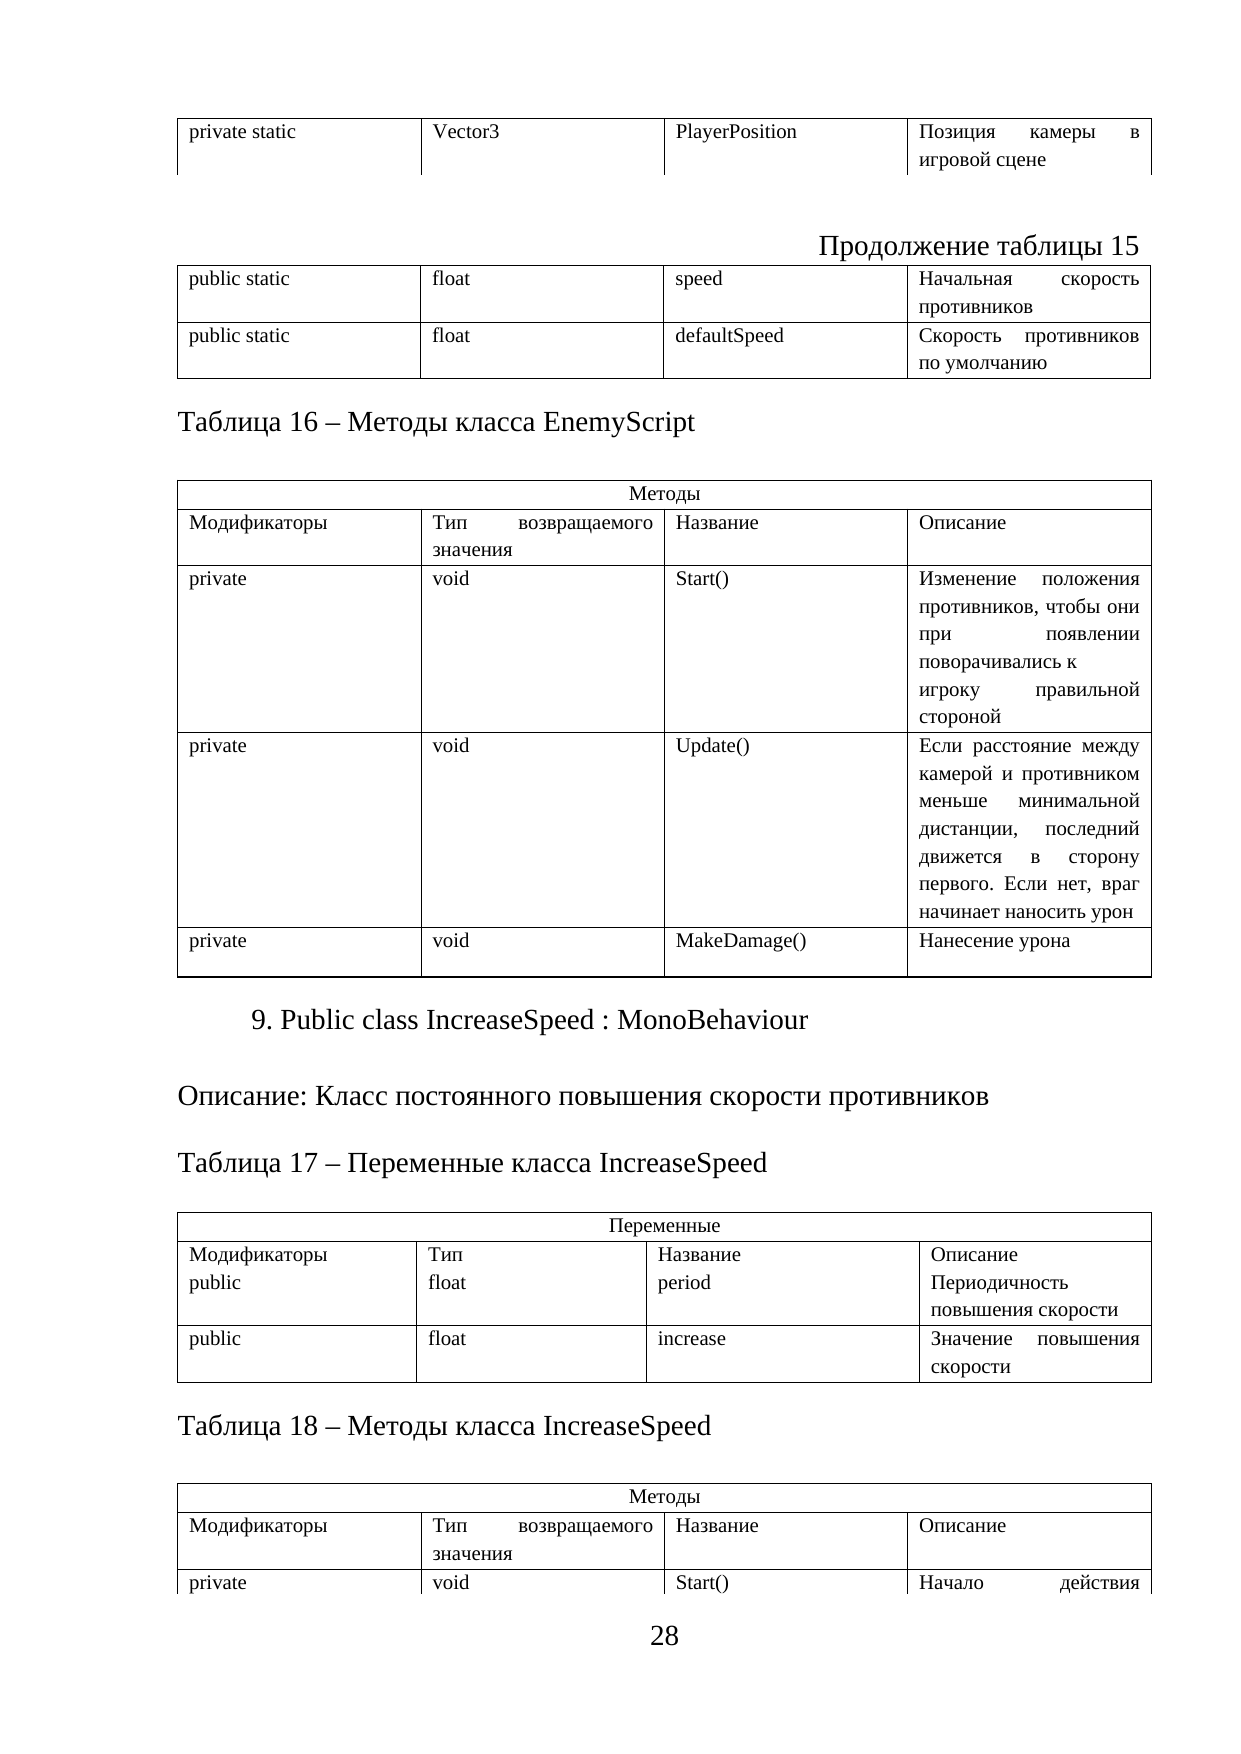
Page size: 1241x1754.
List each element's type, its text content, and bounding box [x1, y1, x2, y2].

table_cell void [422, 566, 664, 732]
table_cell Тип [417, 1242, 646, 1270]
table_cell PlayerPosition [665, 119, 907, 175]
table_cell float [417, 1326, 646, 1382]
text Таблица 17 – Переменные класса IncreaseSpeed [177, 1145, 1152, 1178]
table_cell public static [178, 323, 420, 378]
table_cell Значение повышения скорости [920, 1326, 1151, 1382]
table_cell Модификаторы [178, 1513, 421, 1569]
table_cell Start() [665, 566, 907, 732]
table_cell public static [178, 266, 420, 322]
table_cell Нанесение урона [908, 928, 1151, 976]
table_cell increase [647, 1326, 919, 1382]
table_cell float [421, 323, 663, 378]
table_cell void [422, 733, 664, 927]
table_cell Start() [665, 1570, 907, 1594]
table_cell Начальная скорость противников [908, 266, 1150, 322]
table_cell private [178, 733, 421, 927]
table_cell Название [665, 1513, 907, 1569]
table_cell Модификаторы [178, 1242, 416, 1270]
table_cell Описание [908, 510, 1151, 565]
table_cell float [417, 1270, 646, 1325]
table_cell Модификаторы [178, 510, 421, 565]
table_cell Скорость противников по умолчанию [908, 323, 1150, 378]
table_cell Vector3 [422, 119, 664, 175]
table_cell MakeDamage() [665, 928, 907, 976]
table_cell period [647, 1270, 919, 1325]
table_cell private [178, 566, 421, 732]
table_cell private static [178, 119, 421, 175]
table_cell Название [647, 1242, 919, 1270]
table_header Продолжение таблицы 15 [177, 228, 1151, 265]
table_header Методы [178, 1484, 1151, 1512]
table_header Методы [178, 481, 1151, 508]
table_cell Позиция камеры в игровой сцене [908, 119, 1151, 175]
table_cell Изменение положения противников, чтобы они при появлении поворачивались к игроку правильной стороной [908, 566, 1151, 732]
table_cell public [178, 1326, 416, 1382]
table_cell Периодичность повышения скорости [920, 1270, 1151, 1325]
table_cell Описание [920, 1242, 1151, 1270]
table_cell private [178, 1570, 421, 1594]
table_cell Тип возвращаемого значения [422, 1513, 664, 1569]
table_cell void [422, 1570, 664, 1594]
table_cell void [422, 928, 664, 976]
text Описание: Класс постоянного повышения скорости противников [177, 1078, 1152, 1111]
table_cell Описание [908, 1513, 1151, 1569]
table_cell Название [665, 510, 907, 565]
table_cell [908, 1570, 1151, 1594]
table_cell Тип возвращаемого значения [422, 510, 664, 565]
table_cell defaultSpeed [664, 323, 907, 378]
table_cell Если расстояние между камерой и противником меньше минимальной дистанции, последний движется в сторону первого. Если нет, враг начинает наносить урон [908, 733, 1151, 927]
text Таблица 16 – Методы класса EnemyScript [177, 404, 1152, 438]
table_cell speed [664, 266, 907, 322]
table_header Переменные [178, 1213, 1151, 1241]
table_cell float [421, 266, 663, 322]
text Таблица 18 – Методы класса IncreaseSpeed [177, 1408, 1152, 1441]
table_cell public [178, 1270, 416, 1325]
text 9. Public class IncreaseSpeed : MonoBehaviour [177, 1002, 1152, 1036]
table_cell private [178, 928, 421, 976]
table_cell Update() [665, 733, 907, 927]
